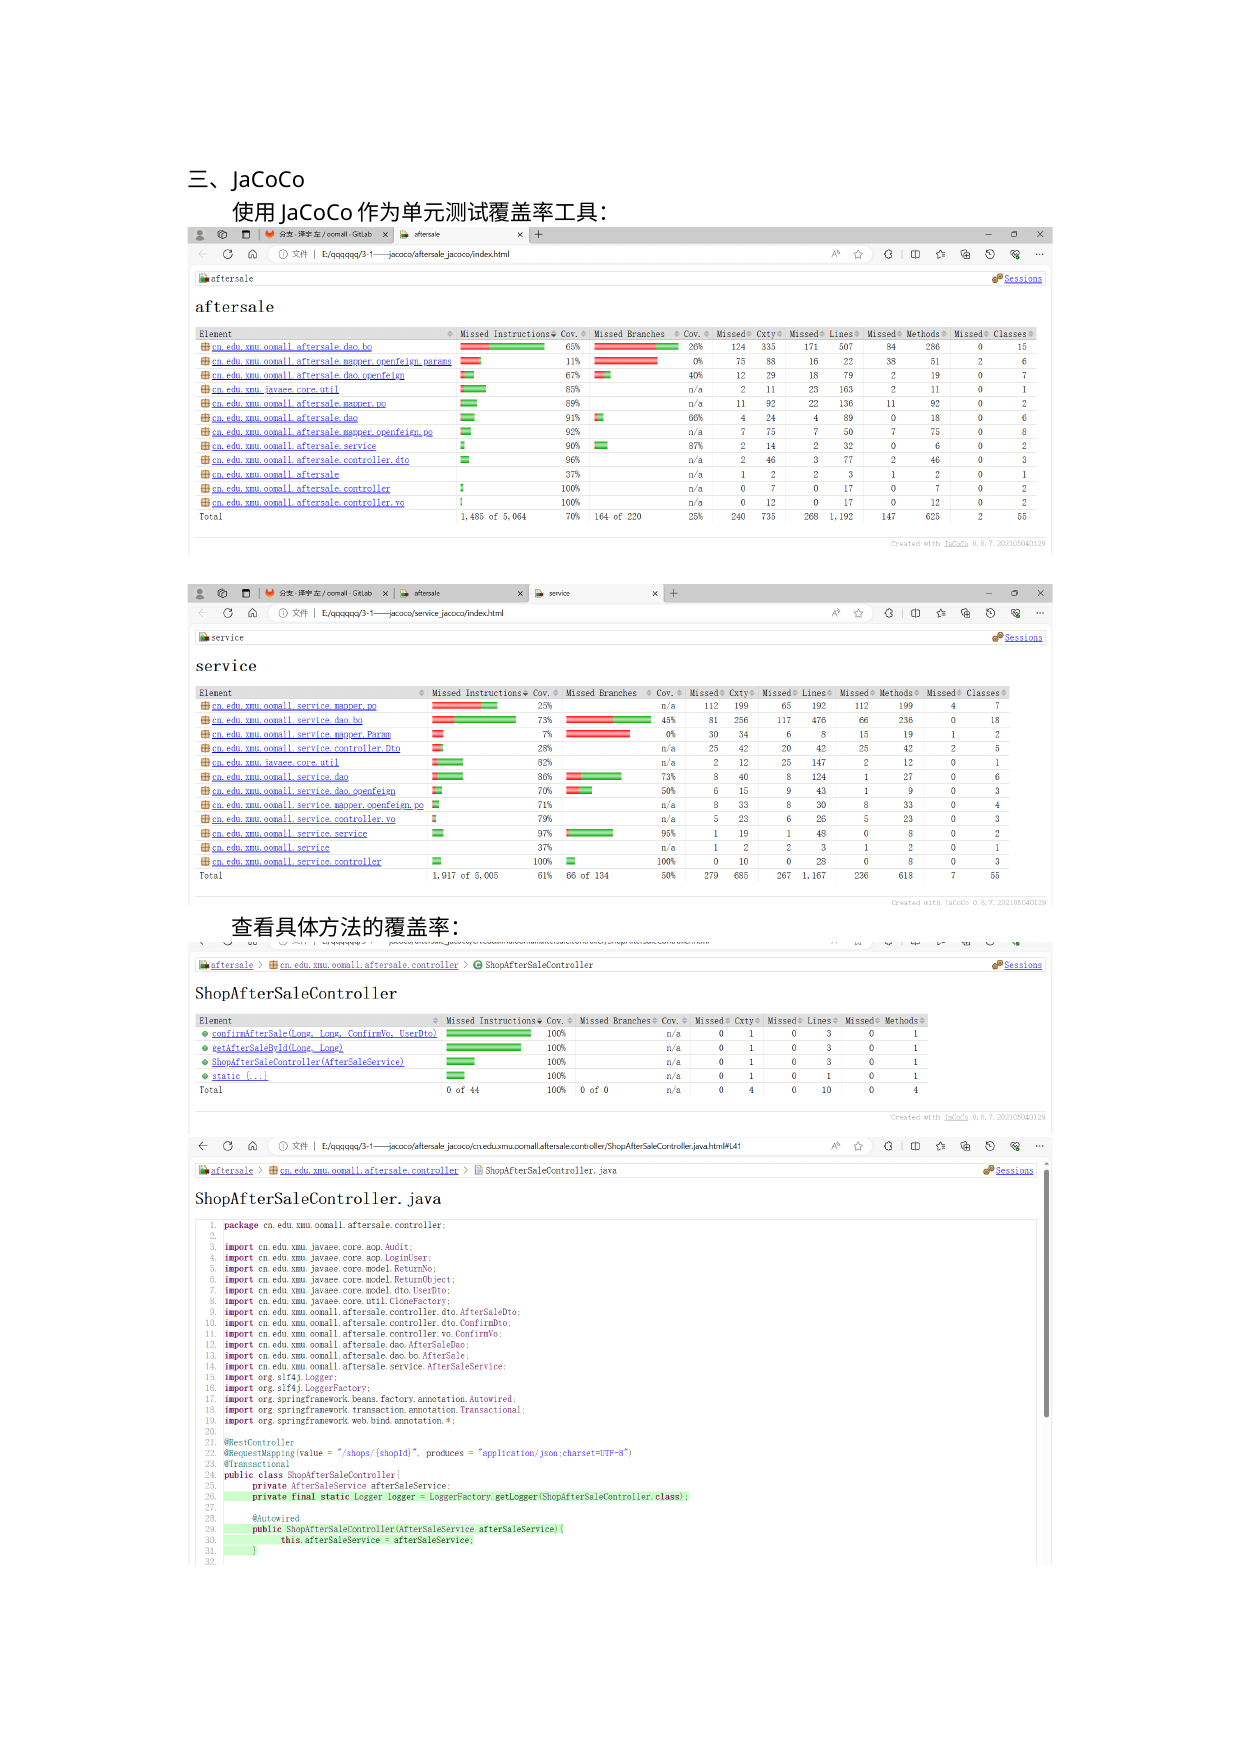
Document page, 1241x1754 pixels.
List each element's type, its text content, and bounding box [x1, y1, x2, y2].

text 查看具体方法的覆盖率： [187, 909, 1053, 942]
picture [187, 1137, 1053, 1565]
picture [187, 584, 1053, 905]
list 使用JaCoCo作为单元测试覆盖率工具： [232, 194, 1053, 227]
list JaCoCo [187, 162, 1053, 194]
picture [187, 227, 1053, 555]
picture [187, 942, 1053, 1134]
